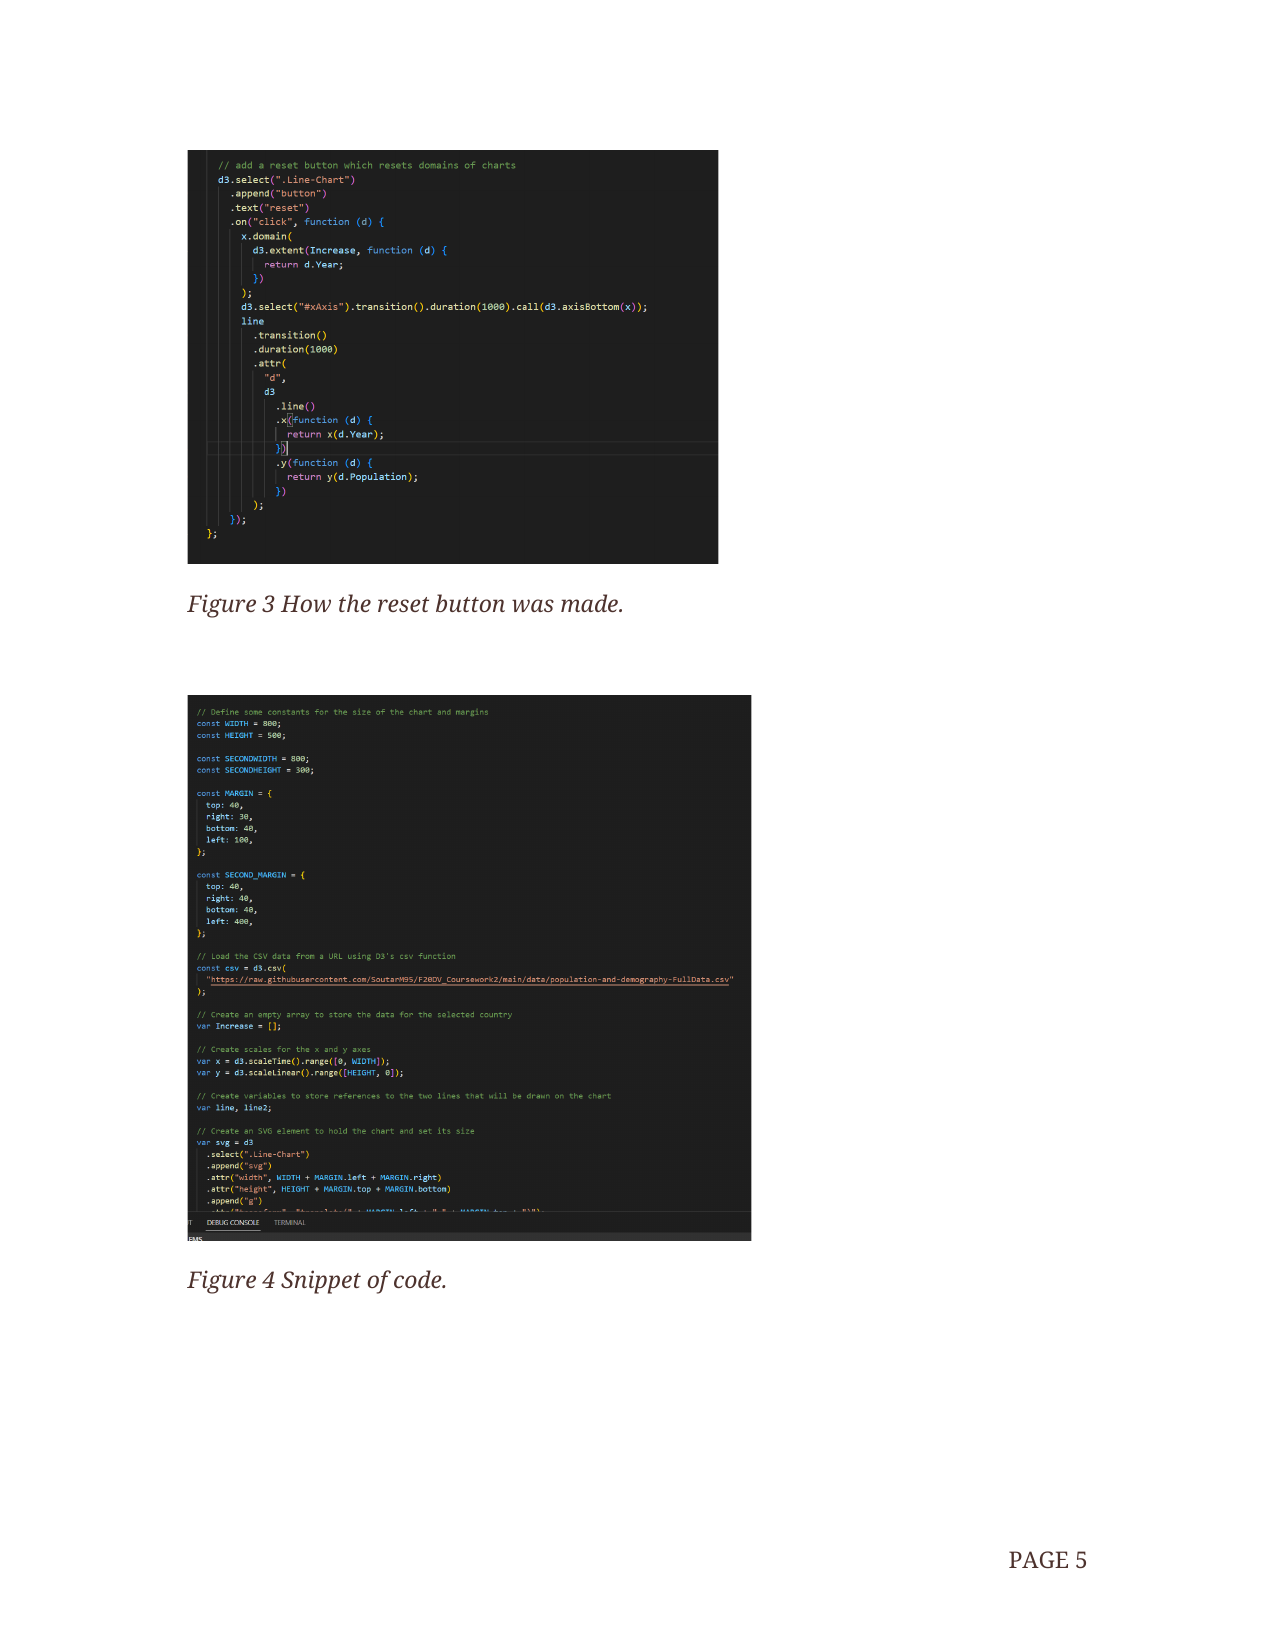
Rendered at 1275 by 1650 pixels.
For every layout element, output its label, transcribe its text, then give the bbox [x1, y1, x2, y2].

picture [187, 695, 752, 1241]
picture [187, 150, 719, 564]
